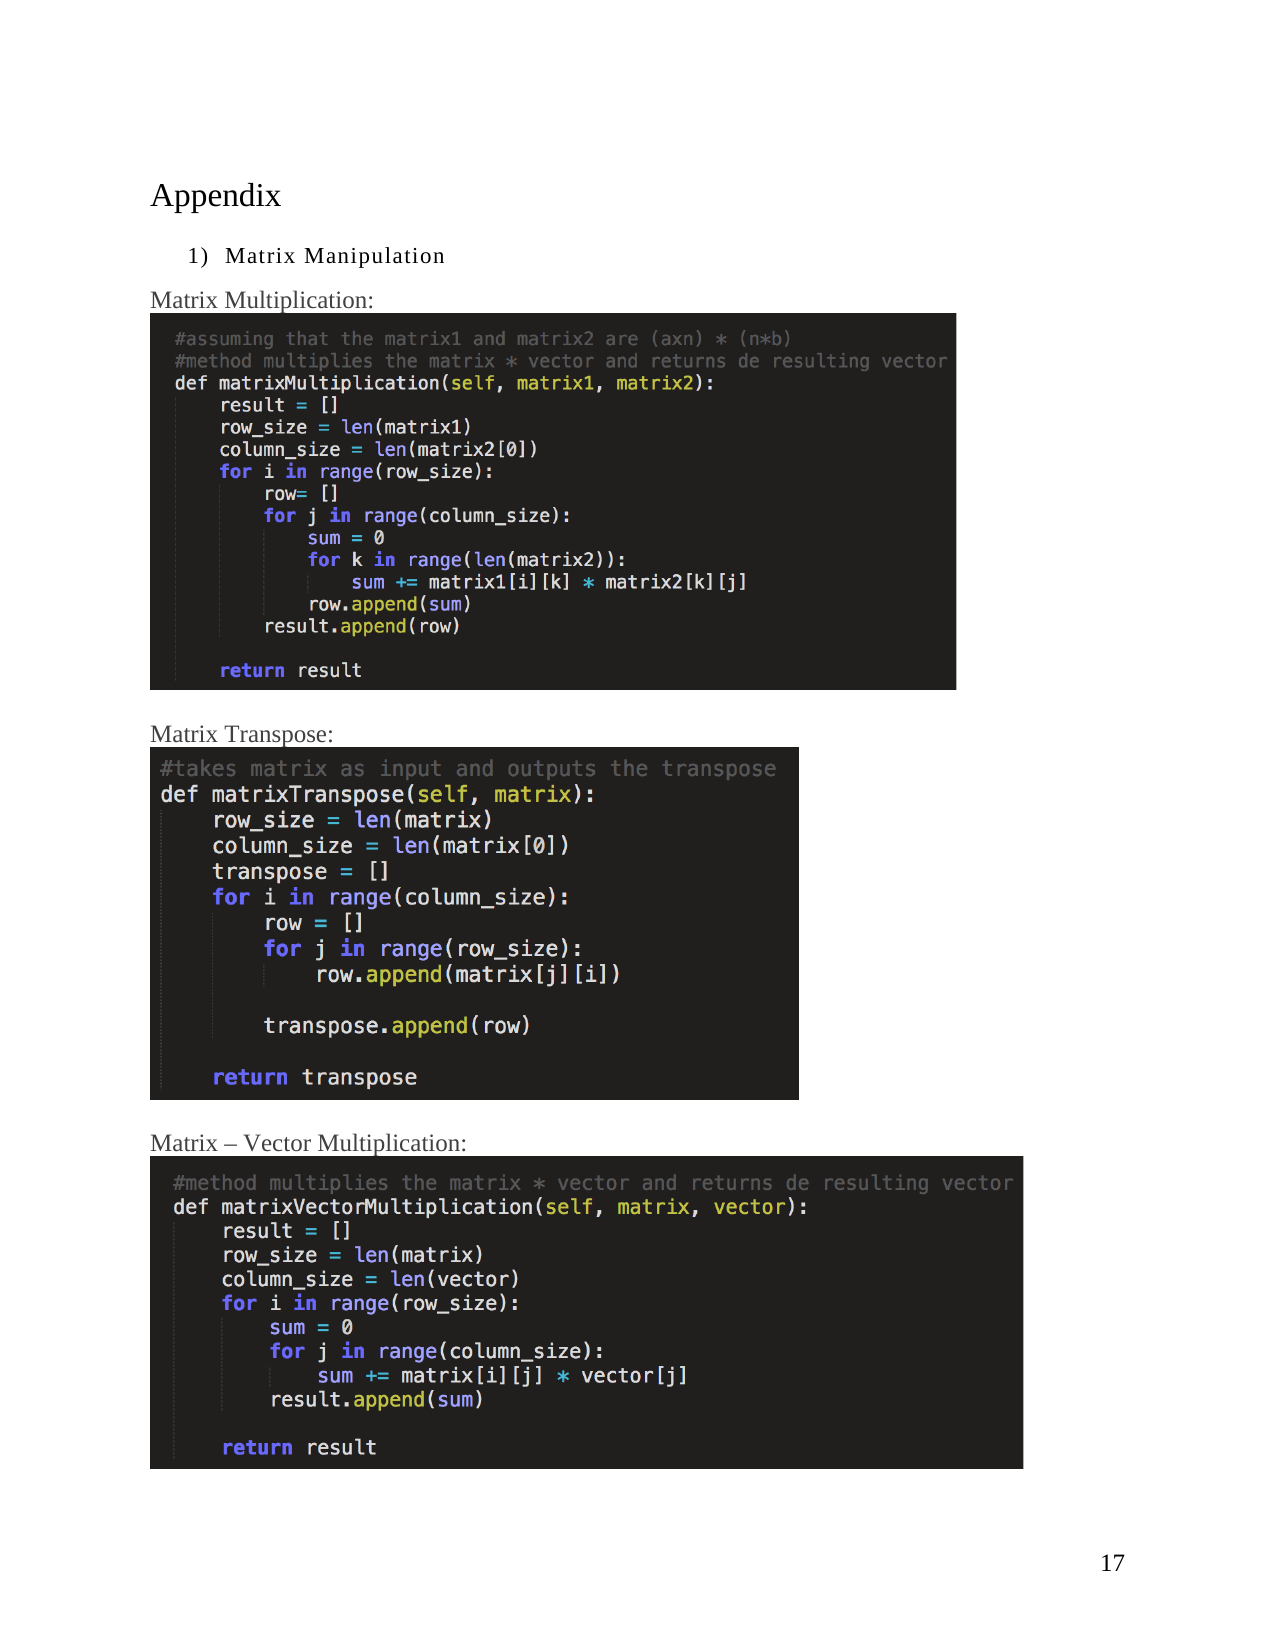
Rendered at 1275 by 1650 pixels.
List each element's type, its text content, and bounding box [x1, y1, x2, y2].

picture [150, 747, 799, 1100]
picture [150, 313, 957, 690]
subtitle Matrix Multiplication: [150, 285, 1125, 314]
subtitle Appendix [150, 175, 1125, 213]
subtitle Matrix – Vector Multiplication: [150, 1128, 1125, 1157]
subtitle Matrix Manipulation [187, 242, 1125, 268]
picture [150, 1156, 1024, 1469]
list Matrix Transpose: [150, 719, 1125, 747]
